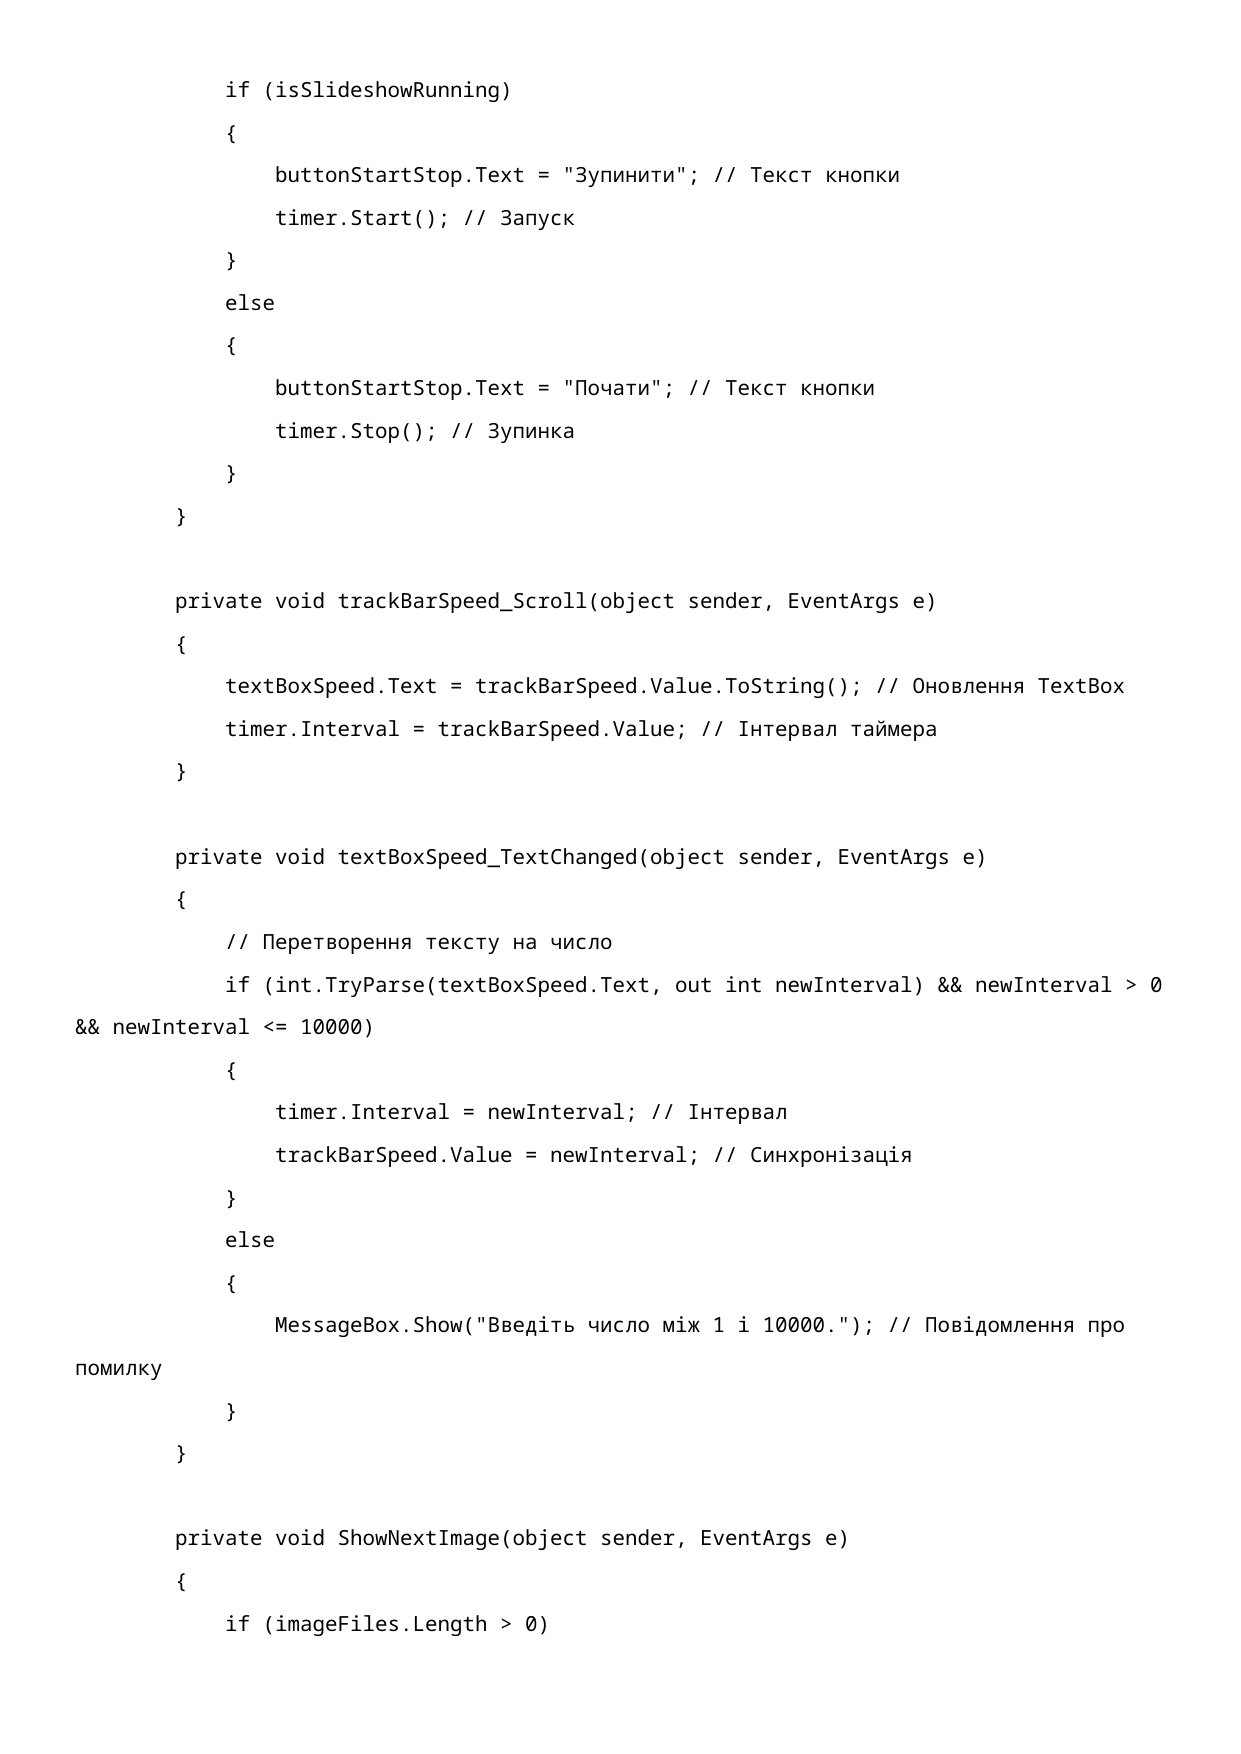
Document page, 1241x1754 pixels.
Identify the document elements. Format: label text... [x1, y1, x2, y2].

text if (int.TryParse(textBoxSpeed.Text, out int newInterval) && newInterval > 0 && newInterval <= 10000) [75, 970, 1165, 1041]
text timer.Interval = trackBarSpeed.Value; // Інтервал таймера [75, 714, 1165, 742]
text trackBarSpeed.Value = newInterval; // Синхронізація [75, 1140, 1165, 1168]
text buttonStartStop.Text = "Почати"; // Текст кнопки [75, 373, 1165, 402]
text } [75, 1396, 1165, 1424]
text { [75, 331, 1165, 359]
text } [75, 501, 1165, 529]
text timer.Interval = newInterval; // Інтервал [75, 1097, 1165, 1126]
text } [75, 1438, 1165, 1467]
text buttonStartStop.Text = "Зупинити"; // Текст кнопки [75, 160, 1165, 189]
text textBoxSpeed.Text = trackBarSpeed.Value.ToString(); // Оновлення TextBox [75, 671, 1165, 700]
text { [75, 1268, 1165, 1296]
text if (isSlideshowRunning) [75, 75, 1165, 103]
text else [75, 1225, 1165, 1254]
text { [75, 1055, 1165, 1083]
text { [75, 1566, 1165, 1594]
text private void textBoxSpeed_TextChanged(object sender, EventArgs e) [75, 842, 1165, 870]
text private void trackBarSpeed_Scroll(object sender, EventArgs e) [75, 586, 1165, 615]
text } [75, 458, 1165, 487]
text MessageBox.Show("Введіть число між 1 і 10000."); // Повідомлення про помилку [75, 1311, 1165, 1382]
text timer.Start(); // Запуск [75, 203, 1165, 231]
text { [75, 118, 1165, 146]
text } [75, 1183, 1165, 1211]
text { [75, 629, 1165, 657]
text } [75, 245, 1165, 274]
text // Перетворення тексту на число [75, 927, 1165, 956]
text timer.Stop(); // Зупинка [75, 416, 1165, 444]
text if (imageFiles.Length > 0) [75, 1609, 1165, 1637]
text else [75, 288, 1165, 316]
text private void ShowNextImage(object sender, EventArgs e) [75, 1523, 1165, 1552]
text } [75, 757, 1165, 785]
text { [75, 884, 1165, 913]
